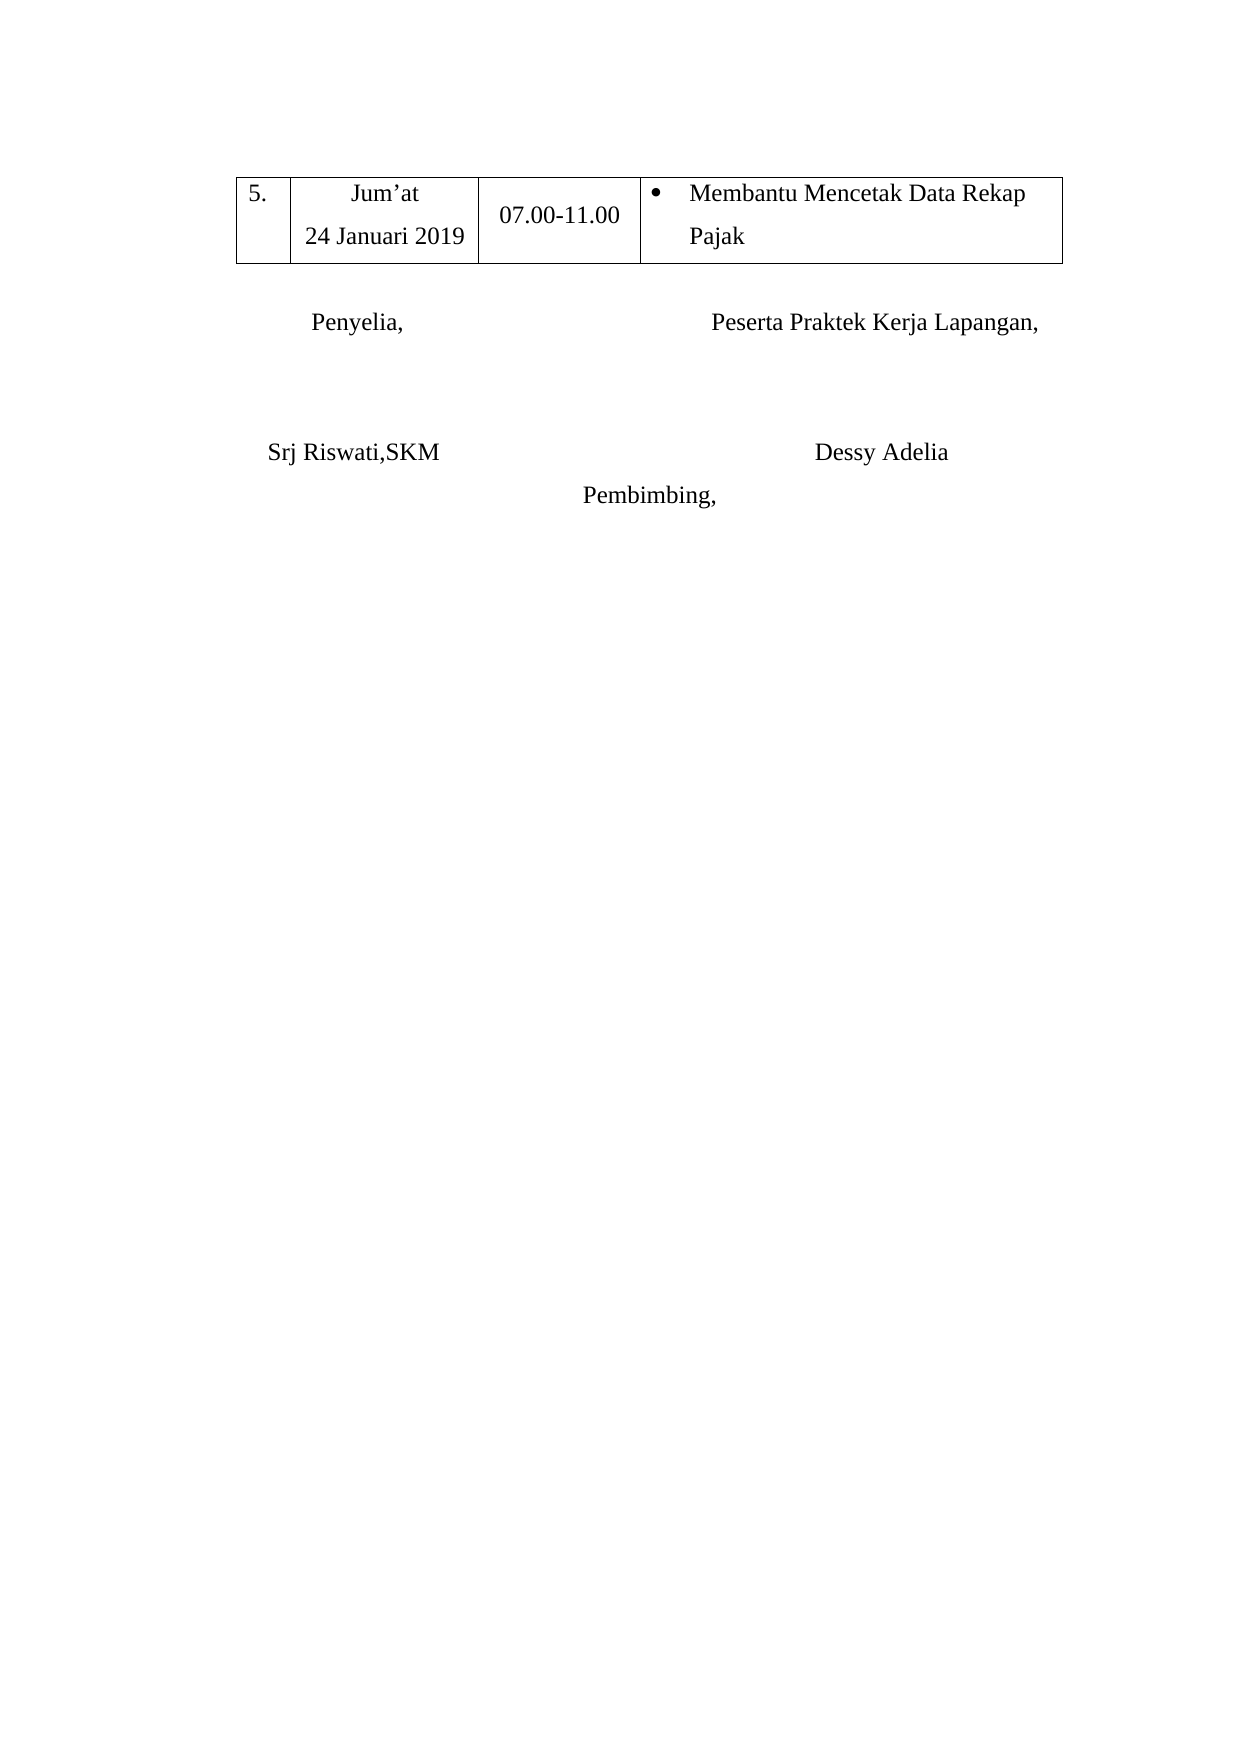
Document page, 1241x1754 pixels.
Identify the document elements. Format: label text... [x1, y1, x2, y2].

table_header 5. [237, 178, 290, 263]
table_header Membantu Mencetak Data Rekap Pajak [641, 178, 1062, 263]
text Srj Riswati,SKM Dessy Adelia [236, 437, 1063, 466]
table_header Jum’at 24 Januari 2019 [291, 178, 478, 263]
text Penyelia, Peserta Praktek Kerja Lapangan, [236, 307, 1063, 336]
table_header 07.00-11.00 [479, 178, 640, 263]
text Pembimbing, [236, 480, 1063, 509]
